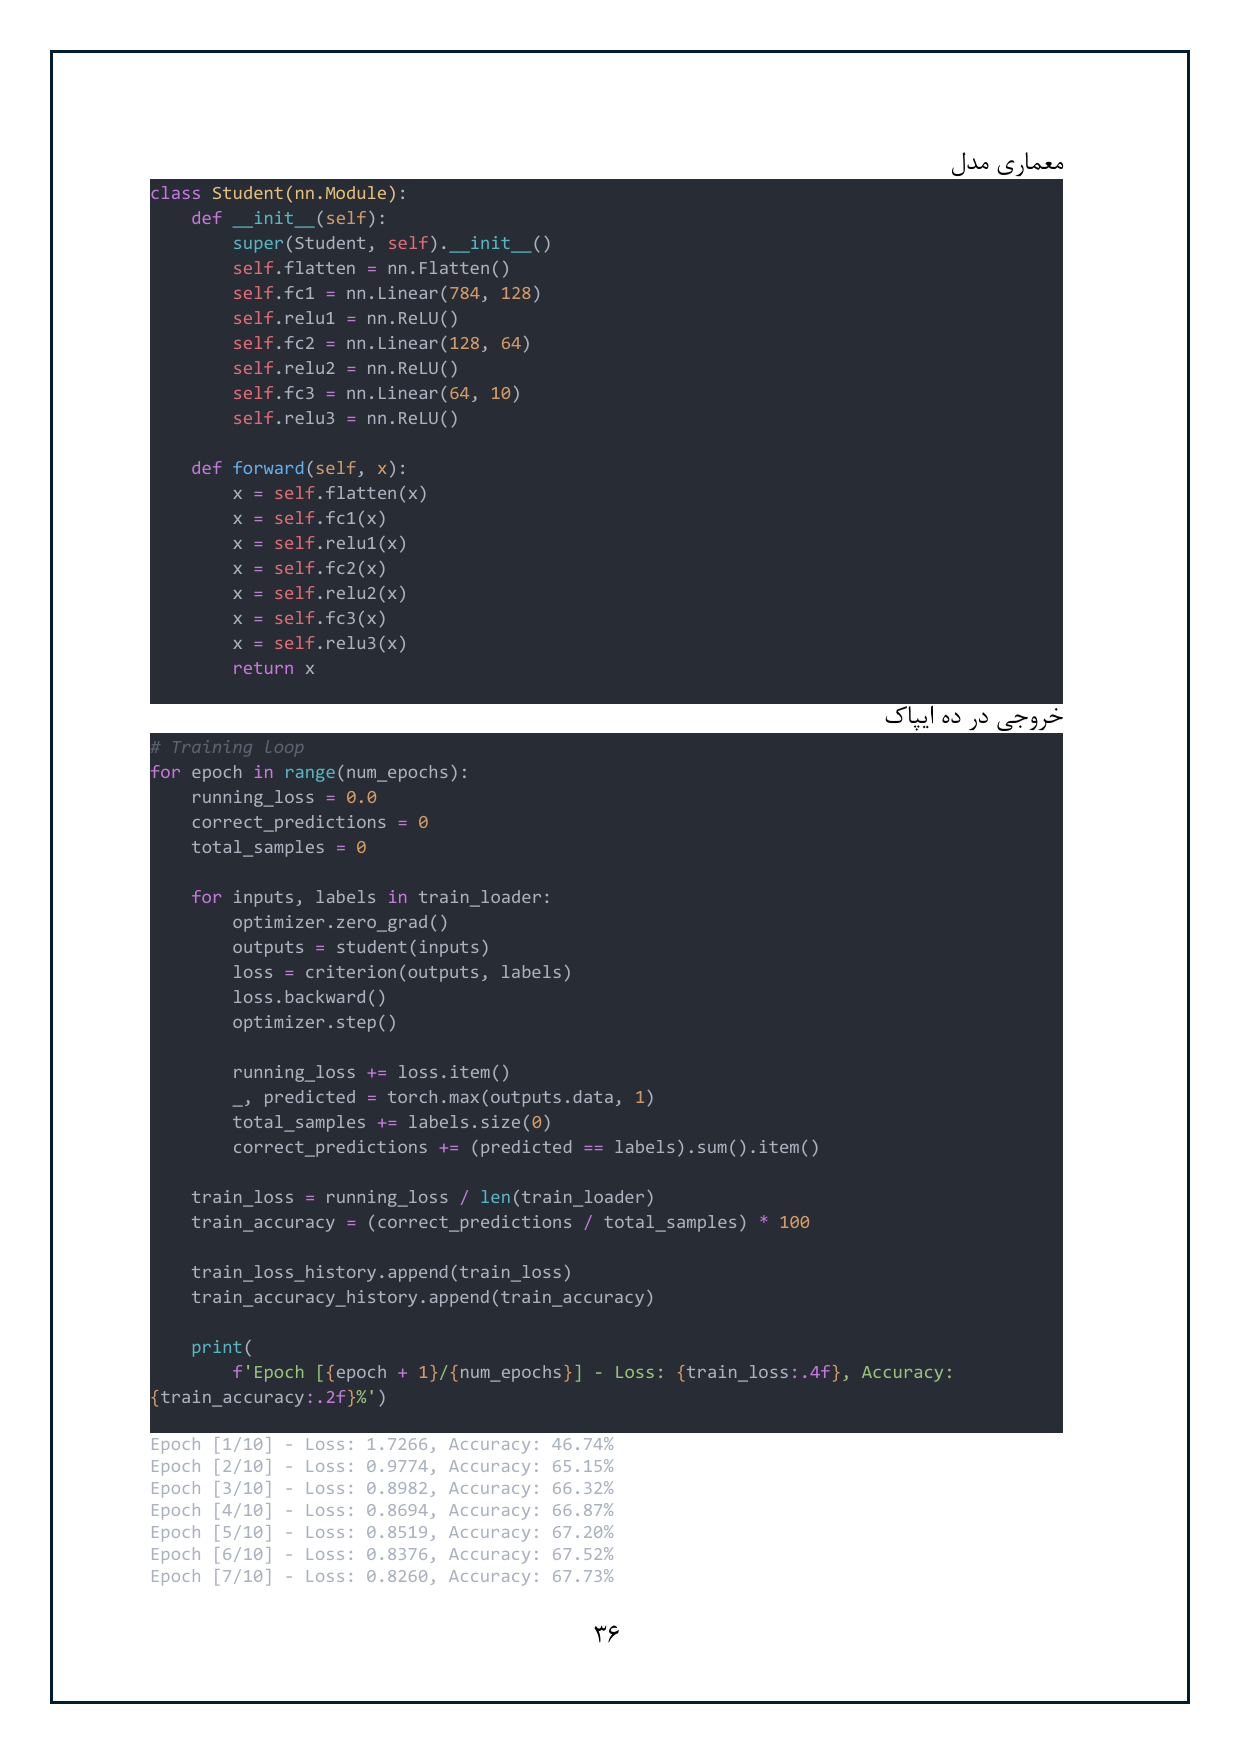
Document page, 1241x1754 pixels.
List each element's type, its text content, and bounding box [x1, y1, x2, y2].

text Epoch [7/10] - Loss: 0.8260, Accuracy: 67.73% [150, 1565, 1063, 1587]
text total_samples = 0 [150, 833, 1063, 858]
text self.fc3 = nn.Linear(64, 10) [150, 379, 1063, 404]
text x = self.relu2(x) [150, 579, 1063, 604]
text معماری مدل [150, 150, 1063, 179]
text train_accuracy = (correct_predictions / total_samples) * 100 [150, 1208, 1063, 1233]
text Epoch [4/10] - Loss: 0.8694, Accuracy: 66.87% [150, 1499, 1063, 1521]
text x = self.relu3(x) [150, 629, 1063, 654]
text return x [150, 654, 1063, 679]
text self.fc2 = nn.Linear(128, 64) [150, 329, 1063, 354]
text self.flatten = nn.Flatten() [150, 254, 1063, 279]
text outputs = student(inputs) [150, 933, 1063, 958]
text for inputs, labels in train_loader: [150, 883, 1063, 908]
text Epoch [2/10] - Loss: 0.9774, Accuracy: 65.15% [150, 1455, 1063, 1477]
text x = self.flatten(x) [150, 479, 1063, 504]
text Epoch [1/10] - Loss: 1.7266, Accuracy: 46.74% [150, 1433, 1063, 1455]
text self.relu3 = nn.ReLU() [150, 404, 1063, 429]
text running_loss += loss.item() [150, 1058, 1063, 1083]
text train_loss = running_loss / len(train_loader) [150, 1183, 1063, 1208]
text x = self.fc3(x) [150, 604, 1063, 629]
text x = self.relu1(x) [150, 529, 1063, 554]
text loss.backward() [150, 983, 1063, 1008]
text x = self.fc2(x) [150, 554, 1063, 579]
text correct_predictions += (predicted == labels).sum().item() [150, 1133, 1063, 1158]
text correct_predictions = 0 [150, 808, 1063, 833]
text def forward(self, x): [150, 454, 1063, 479]
text train_loss_history.append(train_loss) [150, 1258, 1063, 1283]
text # Training loop [150, 733, 1063, 758]
text optimizer.zero_grad() [150, 908, 1063, 933]
text self.fc1 = nn.Linear(784, 128) [150, 279, 1063, 304]
text f'Epoch [{epoch + 1}/{num_epochs}] - Loss: {train_loss:.4f}, Accuracy: {train_accuracy:.2f}%') [150, 1358, 1063, 1408]
text optimizer.step() [150, 1008, 1063, 1033]
text running_loss = 0.0 [150, 783, 1063, 808]
text Epoch [5/10] - Loss: 0.8519, Accuracy: 67.20% [150, 1521, 1063, 1543]
text for epoch in range(num_epochs): [150, 758, 1063, 783]
text def __init__(self): [150, 204, 1063, 229]
text print( [150, 1333, 1063, 1358]
text train_accuracy_history.append(train_accuracy) [150, 1283, 1063, 1308]
text Epoch [3/10] - Loss: 0.8982, Accuracy: 66.32% [150, 1477, 1063, 1499]
text Epoch [6/10] - Loss: 0.8376, Accuracy: 67.52% [150, 1543, 1063, 1565]
text self.relu2 = nn.ReLU() [150, 354, 1063, 379]
text class Student(nn.Module): [150, 179, 1063, 204]
text _, predicted = torch.max(outputs.data, 1) [150, 1083, 1063, 1108]
text self.relu1 = nn.ReLU() [150, 304, 1063, 329]
text total_samples += labels.size(0) [150, 1108, 1063, 1133]
text loss = criterion(outputs, labels) [150, 958, 1063, 983]
text x = self.fc1(x) [150, 504, 1063, 529]
text خروجی در ده ایپاک [150, 704, 1063, 733]
text super(Student, self).__init__() [150, 229, 1063, 254]
